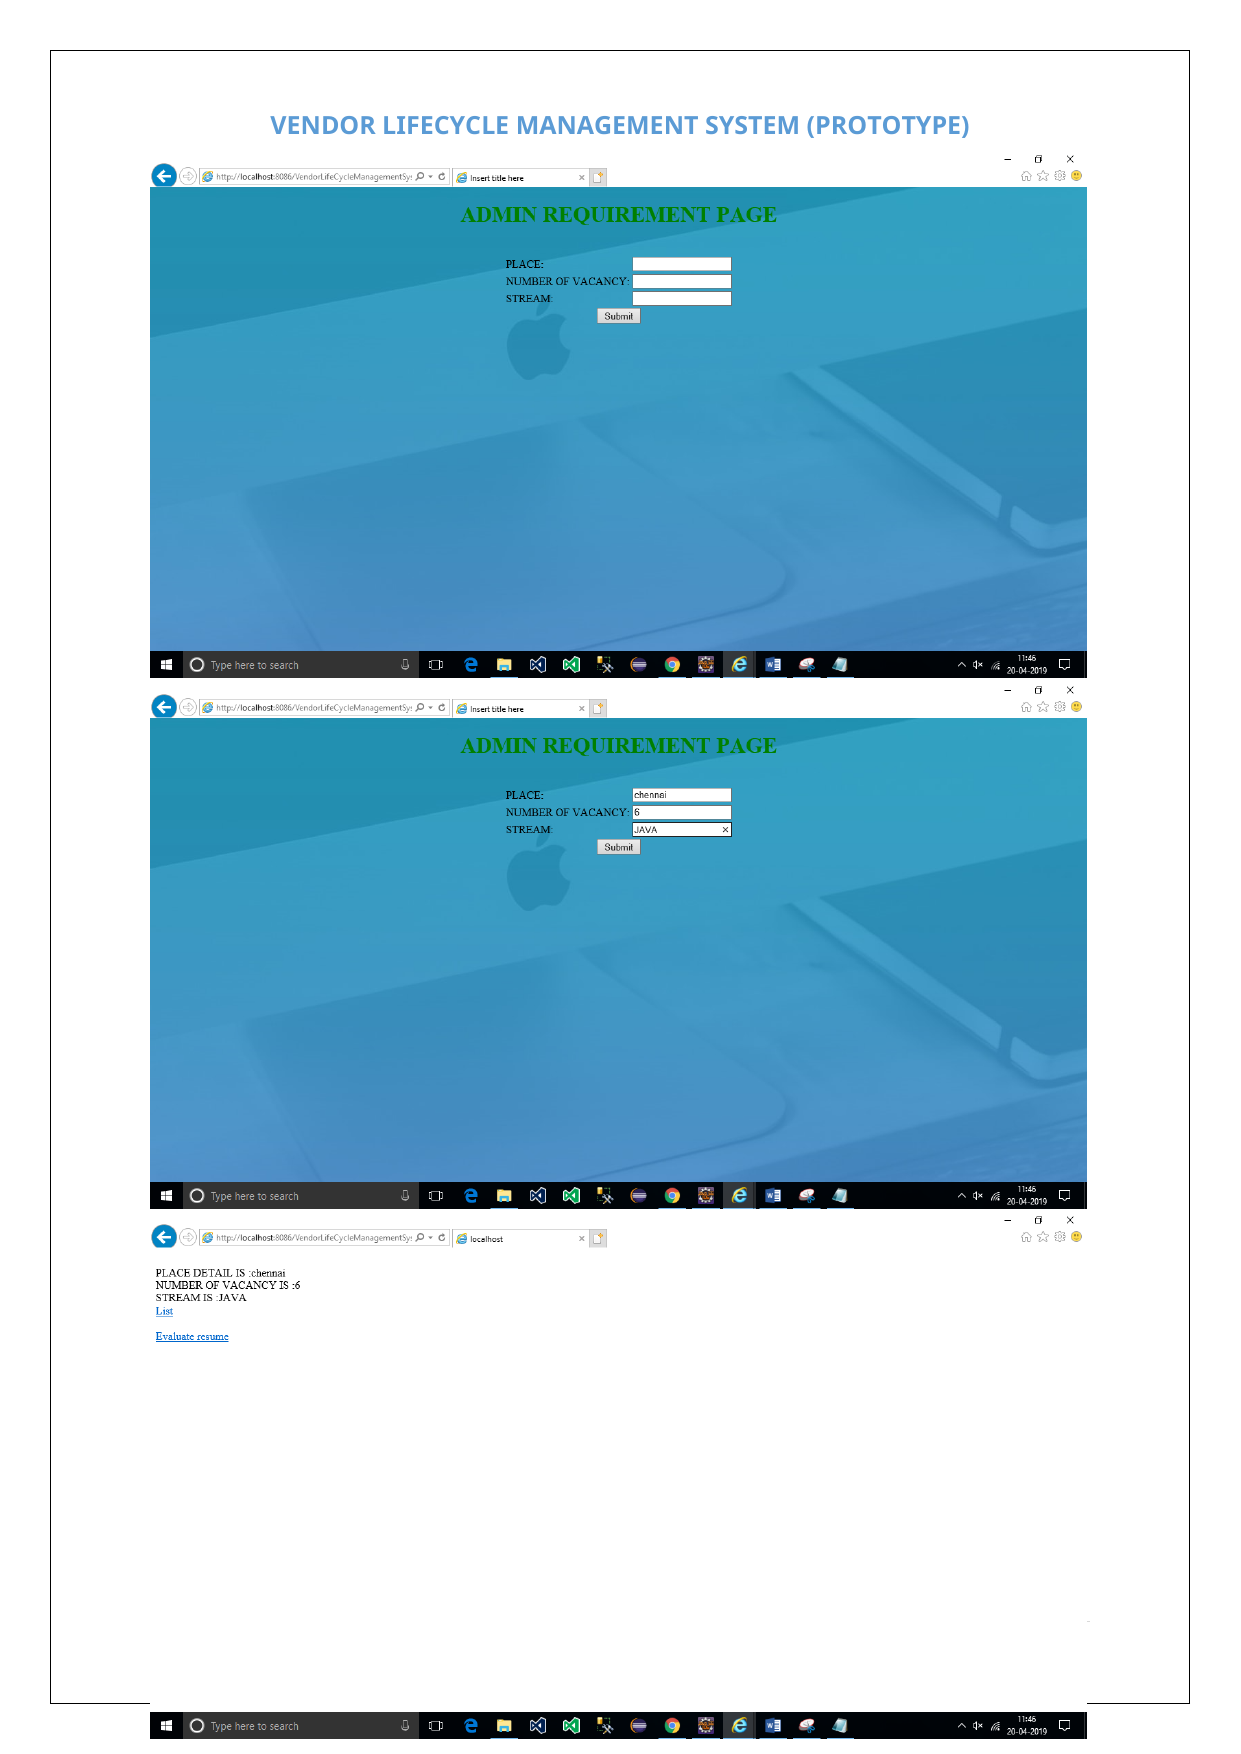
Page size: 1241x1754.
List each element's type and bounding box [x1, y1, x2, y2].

picture [150, 1210, 1087, 1739]
picture [150, 149, 1087, 678]
picture [150, 680, 1087, 1209]
